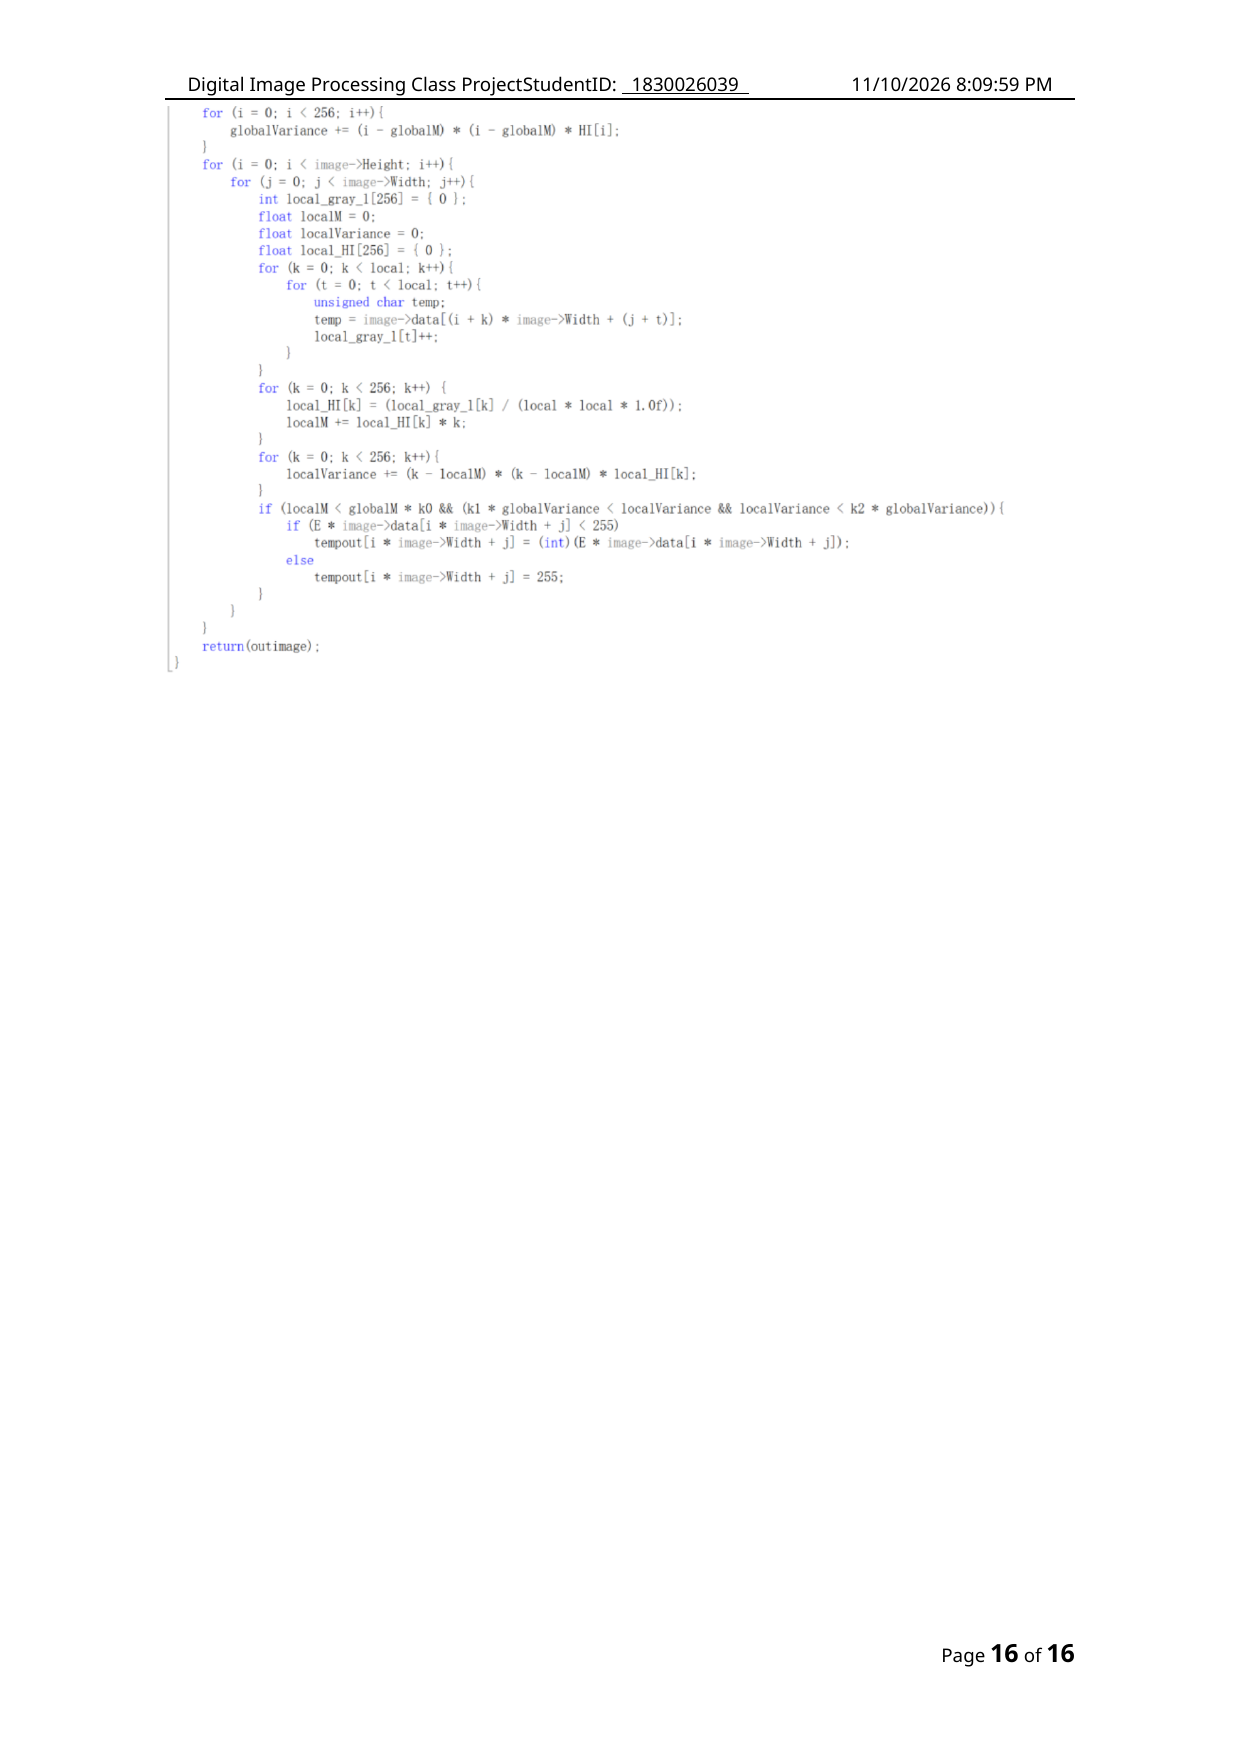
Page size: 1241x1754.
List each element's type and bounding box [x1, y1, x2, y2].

picture [165, 106, 1075, 676]
